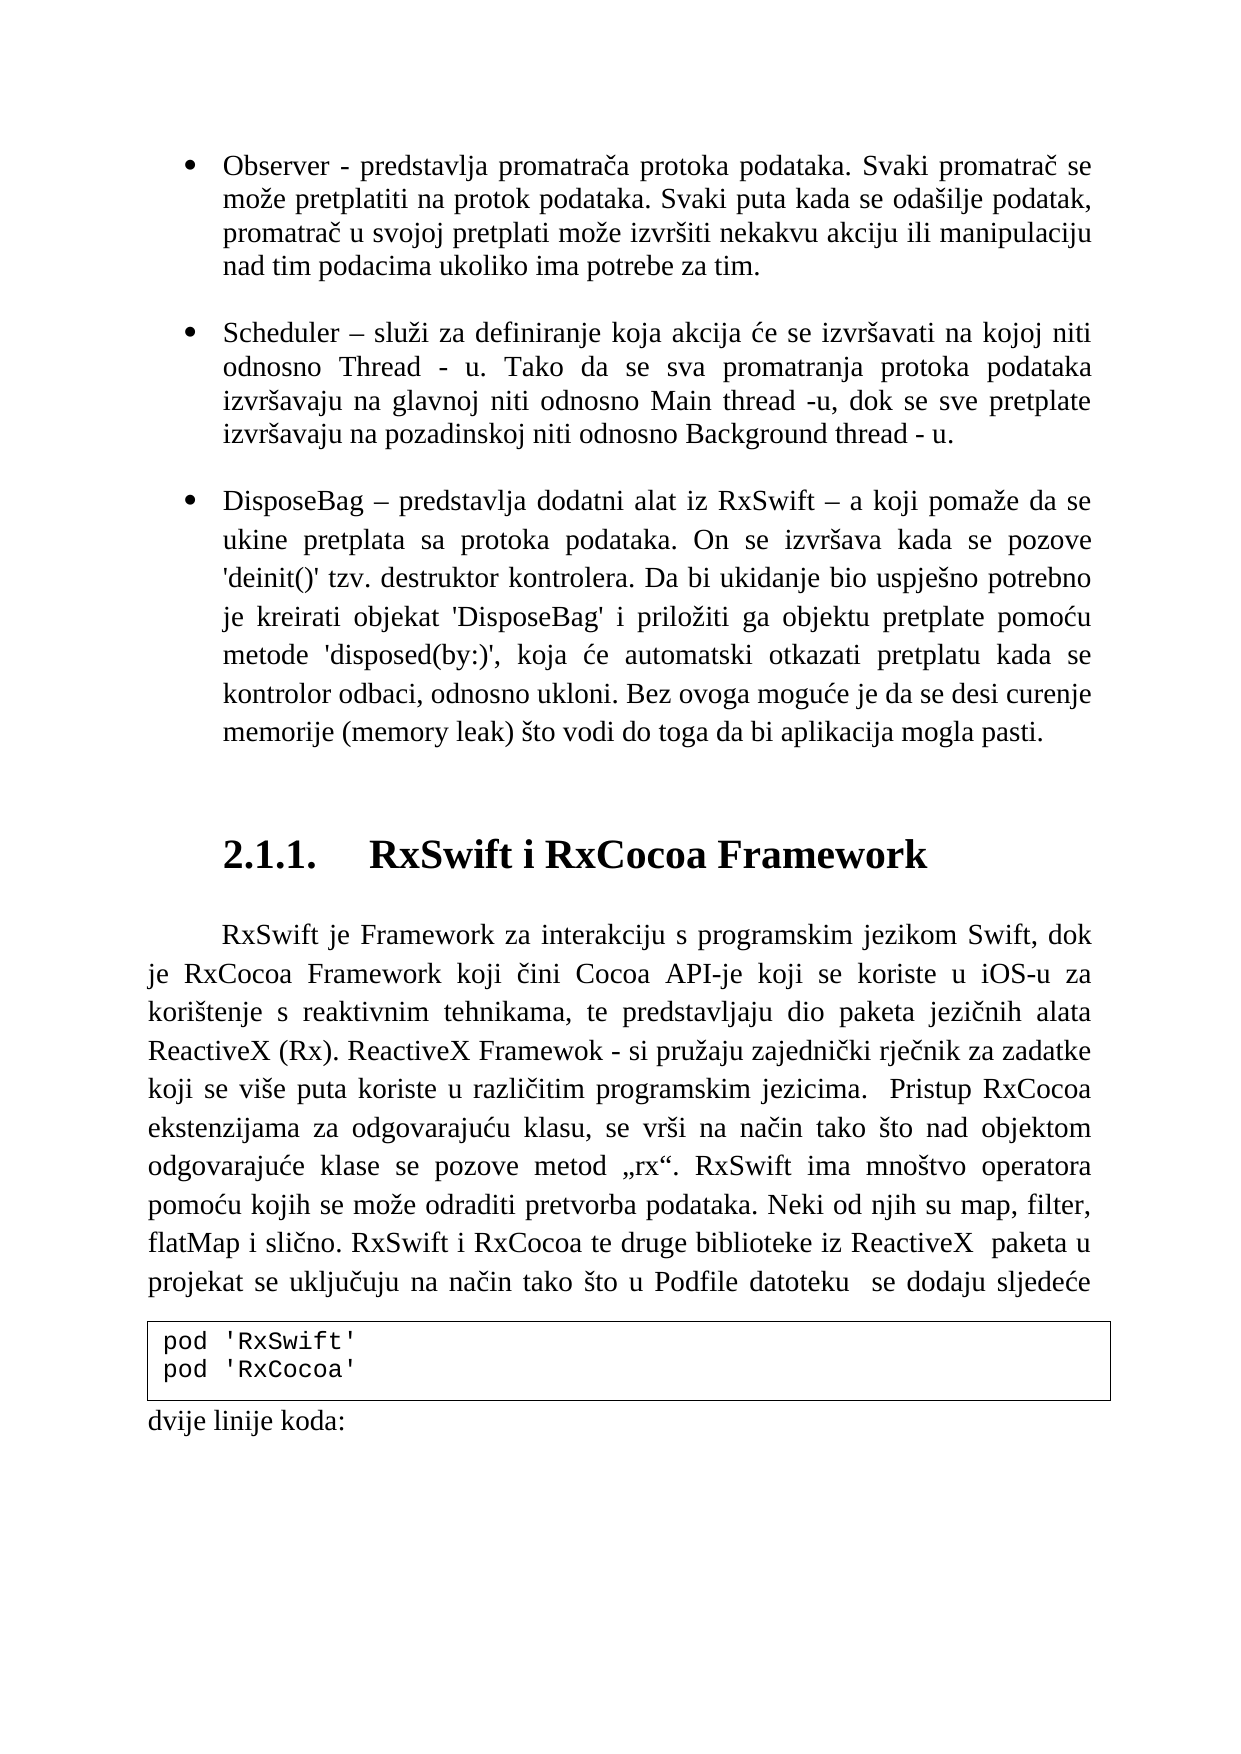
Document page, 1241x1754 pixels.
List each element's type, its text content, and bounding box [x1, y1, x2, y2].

subtitle RxSwift i RxCocoa Framework [223, 829, 1093, 877]
text RxSwift je Framework za interakciju s programskim jezikom Swift, dok je RxCocoa Framework koji čini Cocoa API-je koji se koriste u iOS-u za korištenje s reaktivnim tehnikama, te predstavljaju dio paketa jezičnih alata ReactiveX (Rx). ReactiveX Framewok - si pružaju zajednički rječnik za zadatke koji se više puta koriste u različitim programskim jezicima. Pristup RxCocoa ekstenzijama za odgovarajuću klasu, se vrši na način tako što nad objektom odgovarajuće klase se pozove metod „rx“. RxSwift ima mnoštvo operatora pomoću kojih se može odraditi pretvorba podataka. Neki od njih su map, filter, flatMap i slično. RxSwift i RxCocoa te druge biblioteke iz ReactiveX paketa u projekat se uključuju na način tako što u Podfile datoteku se dodaju sljedeće dvije linije koda: [148, 917, 1093, 1321]
list Scheduler – služi za definiranje koja akcija će se izvršavati na kojoj niti odnosno Thread - u. Tako da se sva promatranja protoka podataka izvršavaju na glavnoj niti odnosno Main thread -u, dok se sve pretplate izvršavaju na pozadinskoj niti odnosno Background thread - u. [185, 315, 1093, 450]
list Observer - predstavlja promatrača protoka podataka. Svaki promatrač se može pretplatiti na protok podataka. Svaki puta kada se odašilje podatak, promatrač u svojoj pretplati može izvršiti nekakvu akciju ili manipulaciju nad tim podacima ukoliko ima potrebe za tim. [185, 148, 1093, 282]
list DisposeBag – predstavlja dodatni alat iz RxSwift – a koji pomaže da se ukine pretplata sa protoka podataka. On se izvršava kada se pozove 'deinit()' tzv. destruktor kontrolera. Da bi ukidanje bio uspješno potrebno je kreirati objekat 'DisposeBag' i priložiti ga objektu pretplate pomoću metode 'disposed(by:)', koja će automatski otkazati pretplatu kada se kontrolor odbaci, odnosno ukloni. Bez ovoga moguće je da se desi curenje memorije (memory leak) što vodi do toga da bi aplikacija mogla pasti. [185, 483, 1093, 748]
